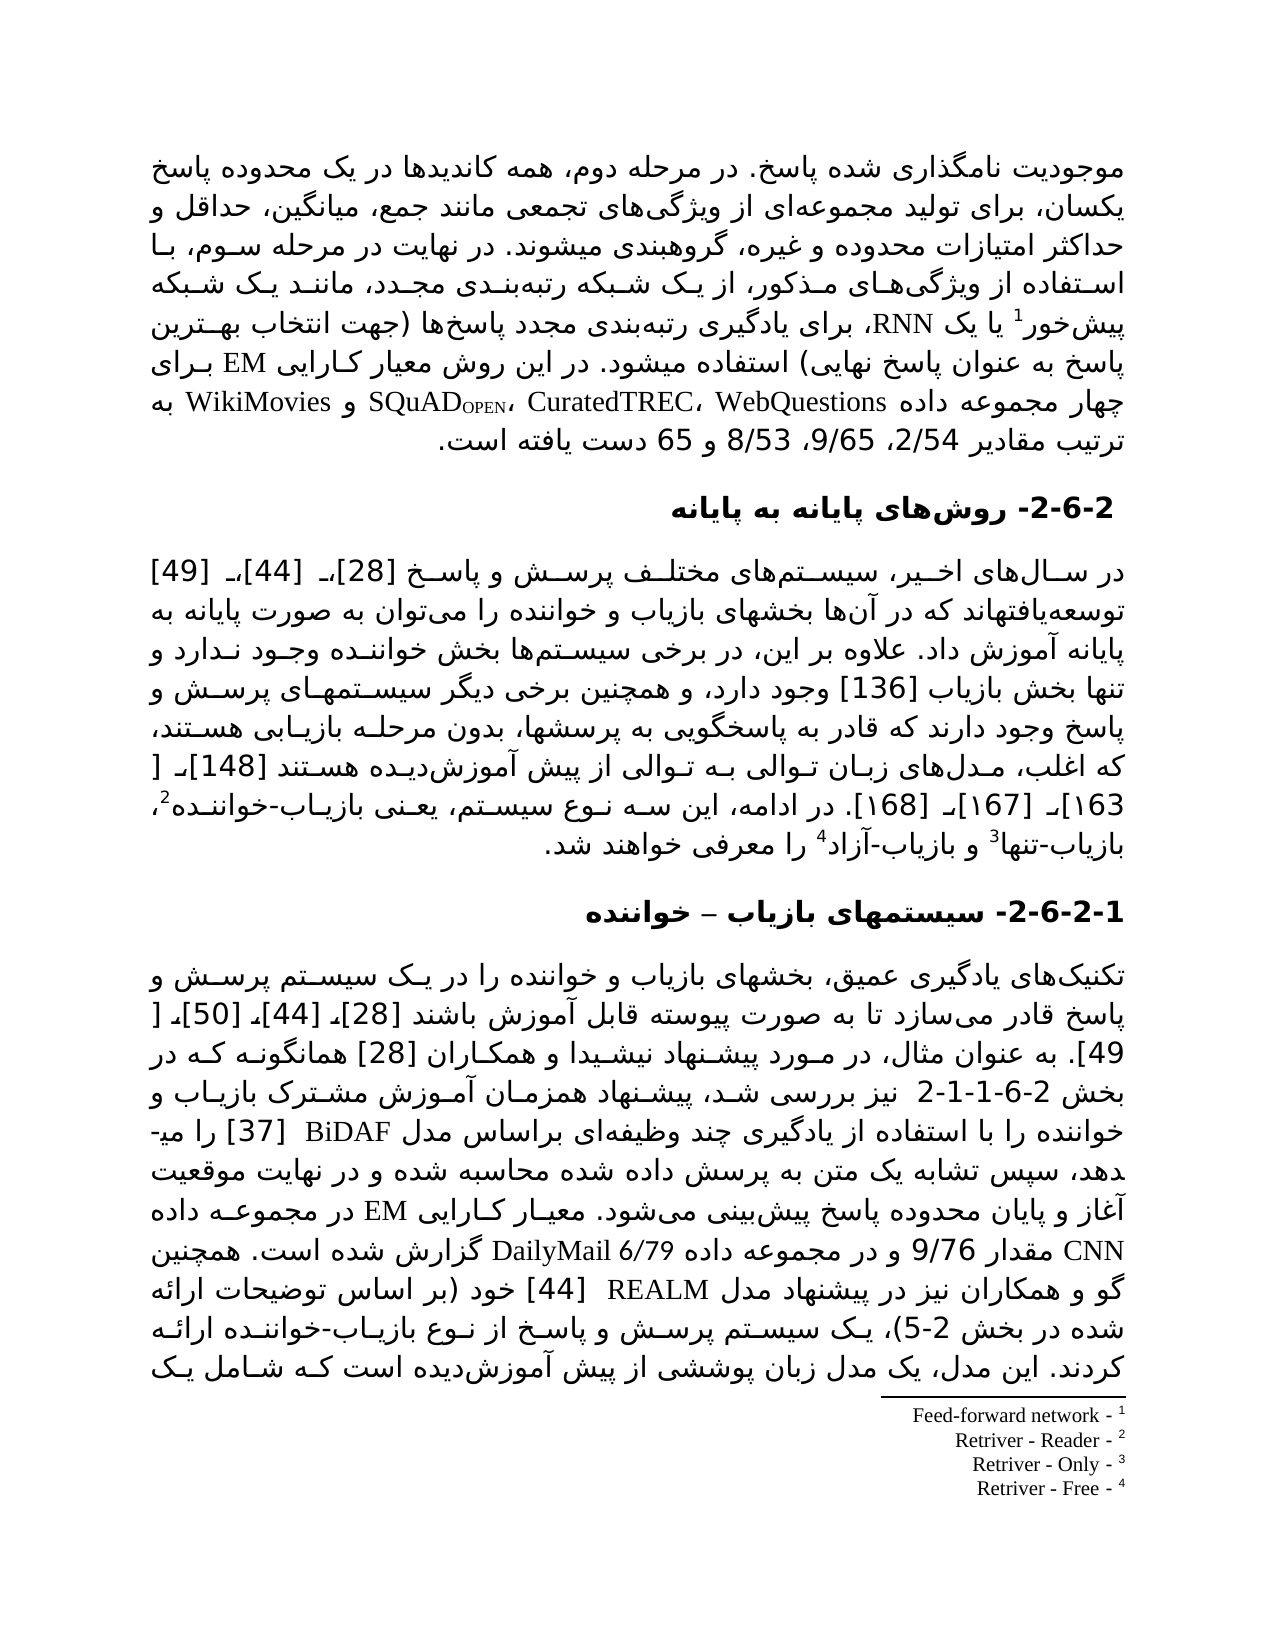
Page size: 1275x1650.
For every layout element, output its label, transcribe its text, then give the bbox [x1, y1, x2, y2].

text در سال‌های اخیر، سیستم‌های مختلف پرسش و پاسخ [28]‏، [44]‏، [‏49]‏ توسعه‌یافتهاند که در آن‌ها بخشهای بازیاب و خواننده را می‌توان به صورت پایانه به پایانه آموزش داد. علاوه بر این، در برخی سیستم‌ها بخش خواننده وجود ندارد و تنها بخش بازیاب [136]‏ وجود دارد، و همچنین برخی دیگر سیستمهای پرسش و پاسخ وجود دارند که قادر به پاسخگویی به پرسشها، بدون مرحله بازیابی هستند، که اغلب، مدل‌های زبان توالی به توالی از پیش آموزش‌دیده هستند [148]‏، [۱63]‏، [۱67]‏، [۱68]‏. در ادامه، این سه نوع سیستم، یعنی بازیاب-خواننده، بازیاب-تنها و بازیاب-آزاد را معرفی خواهند شد. [150, 554, 1125, 861]
subtitle 2-6-2- روش‌های پایانه به پایانه [150, 491, 1125, 525]
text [150, 959, 1125, 1384]
subtitle 2-6-2-1- سیستمهای بازیاب – خواننده [150, 895, 1125, 929]
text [150, 150, 1125, 457]
